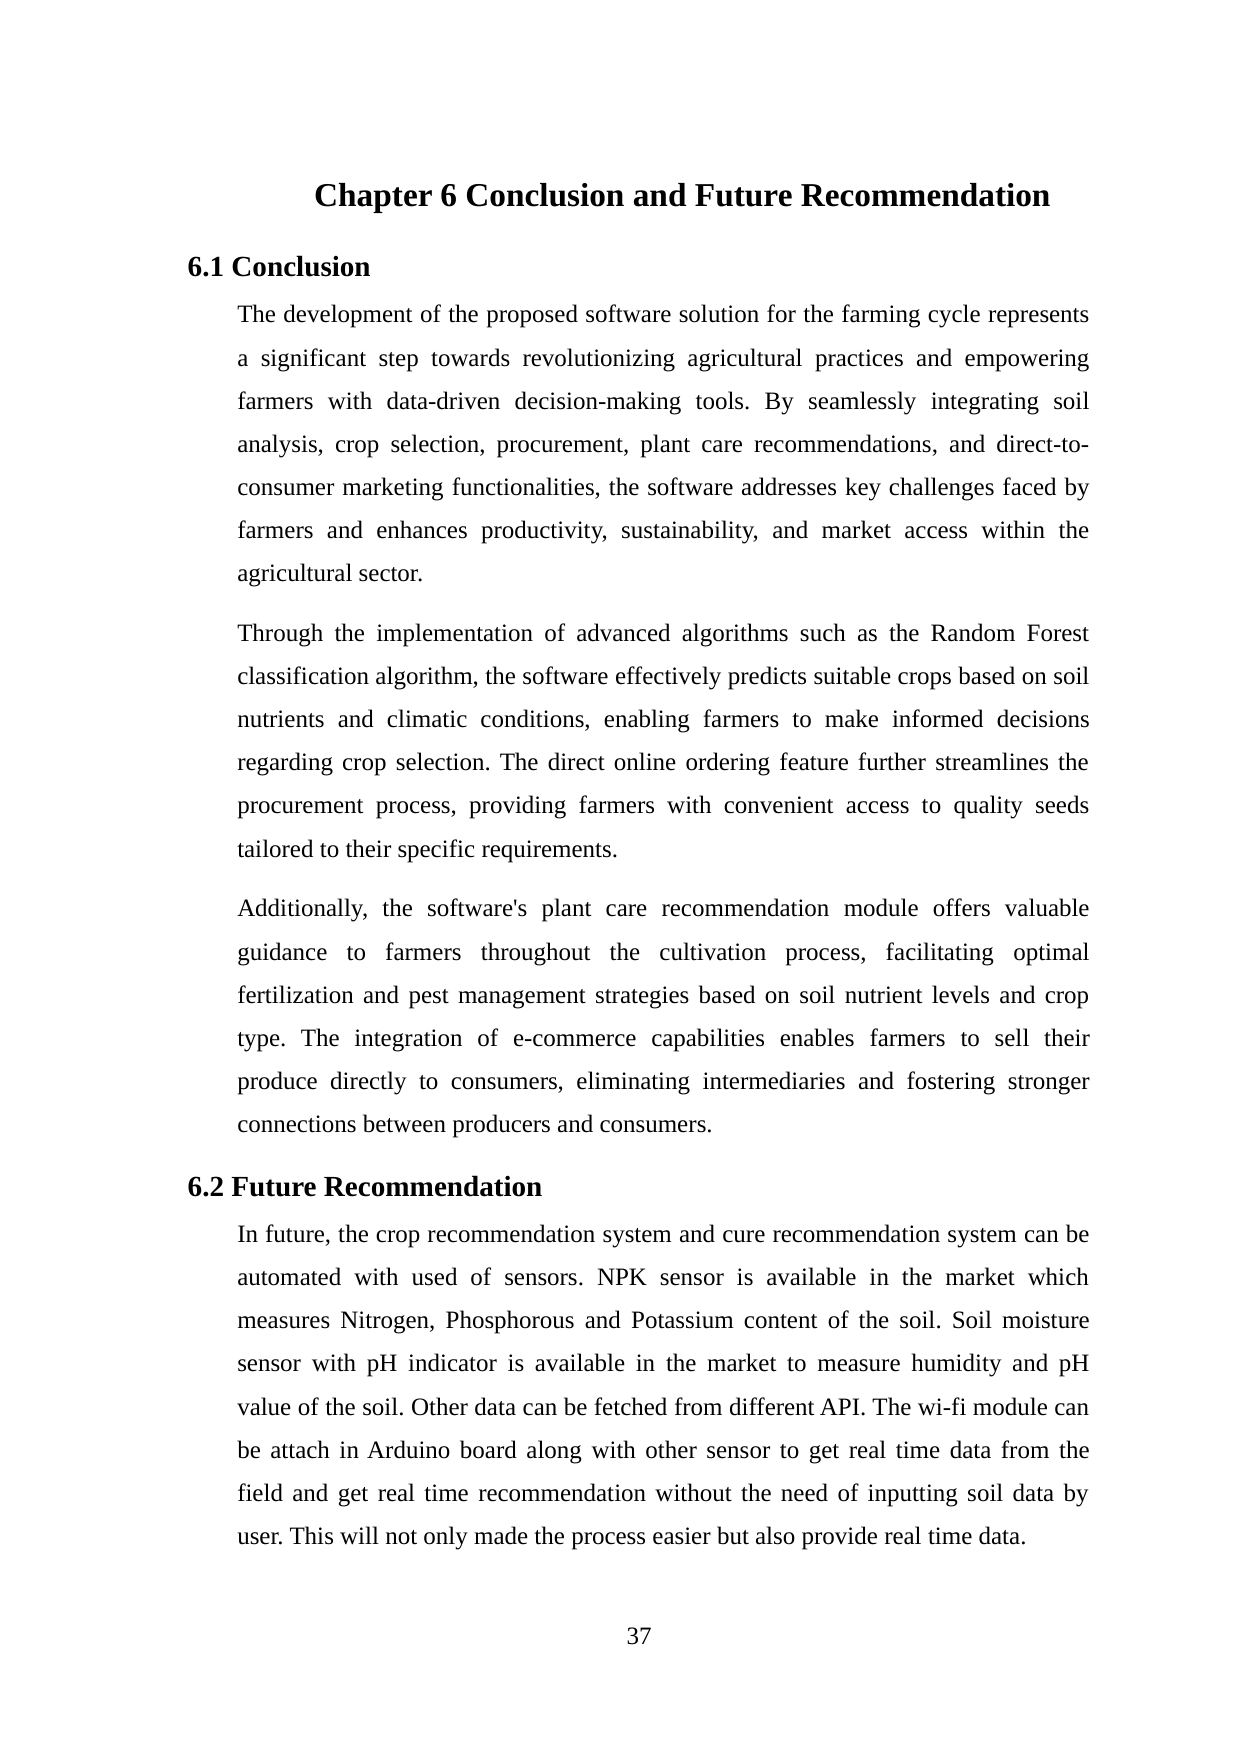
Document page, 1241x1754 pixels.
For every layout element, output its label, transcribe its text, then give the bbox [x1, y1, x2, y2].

subtitle 6.2 Future Recommendation [187, 1169, 1090, 1202]
subtitle Conclusion and Future Recommendation [274, 175, 1090, 213]
text Through the implementation of advanced algorithms such as the Random Forest classification algorithm, the software effectively predicts suitable crops based on soil nutrients and climatic conditions, enabling farmers to make informed decisions regarding crop selection. The direct online ordering feature further streamlines the procurement process, providing farmers with convenient access to quality seeds tailored to their specific requirements. [237, 618, 1090, 862]
text Additionally, the software's plant care recommendation module offers valuable guidance to farmers throughout the cultivation process, facilitating optimal fertilization and pest management strategies based on soil nutrient levels and crop type. The integration of e-commerce capabilities enables farmers to sell their produce directly to consumers, eliminating intermediaries and fostering stronger connections between producers and consumers. [237, 893, 1090, 1138]
text In future, the crop recommendation system and cure recommendation system can be automated with used of sensors. NPK sensor is available in the market which measures Nitrogen, Phosphorous and Potassium content of the soil. Soil moisture sensor with pH indicator is available in the market to measure humidity and pH value of the soil. Other data can be fetched from different API. The wi-fi module can be attach in Arduino board along with other sensor to get real time data from the field and get real time recommendation without the need of inputting soil data by user. This will not only made the process easier but also provide real time data. [237, 1219, 1090, 1550]
text The development of the proposed software solution for the farming cycle represents a significant step towards revolutionizing agricultural practices and empowering farmers with data-driven decision-making tools. By seamlessly integrating soil analysis, crop selection, procurement, plant care recommendations, and direct-to-consumer marketing functionalities, the software addresses key challenges faced by farmers and enhances productivity, sustainability, and market access within the agricultural sector. [237, 299, 1090, 587]
subtitle 6.1 Conclusion [187, 249, 1090, 283]
